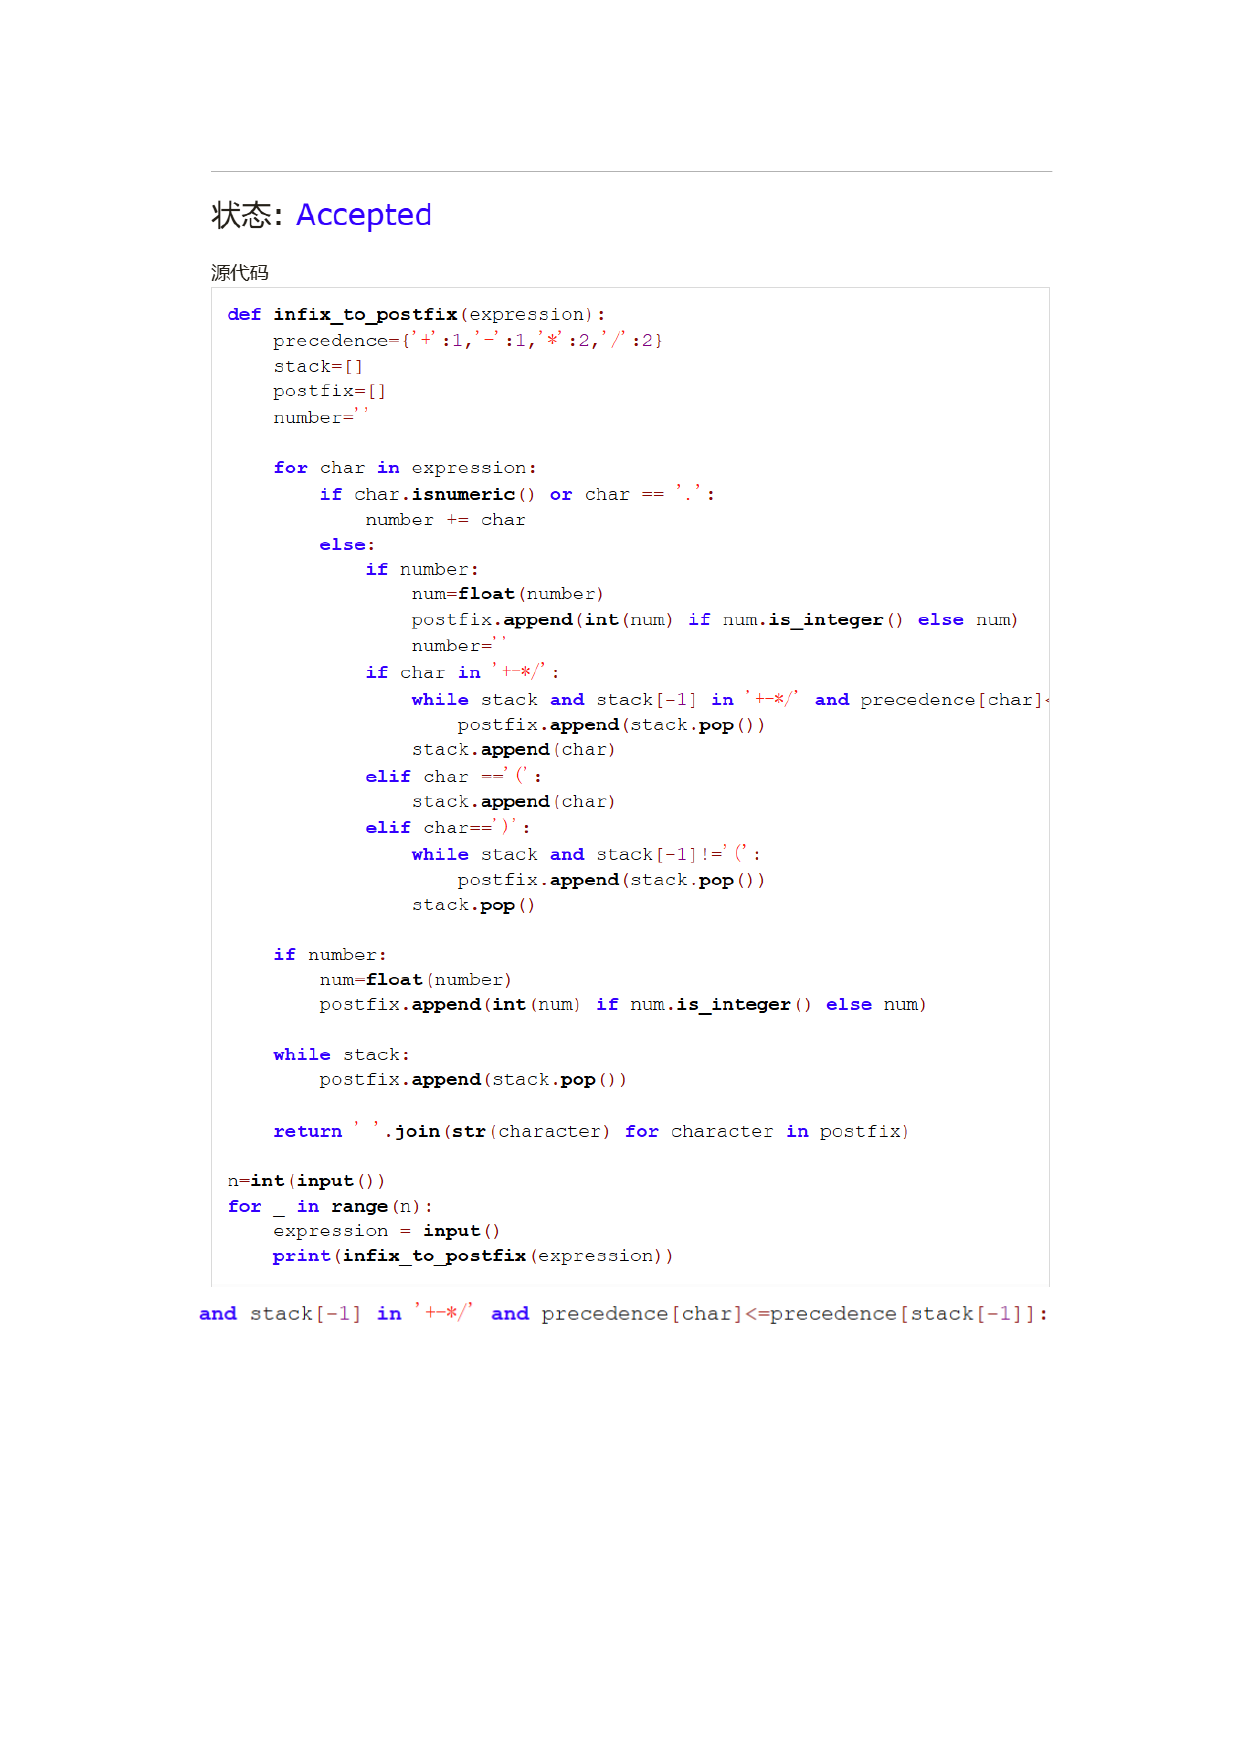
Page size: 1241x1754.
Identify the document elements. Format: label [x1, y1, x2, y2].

picture [187, 1299, 1053, 1330]
picture [187, 162, 1053, 1287]
